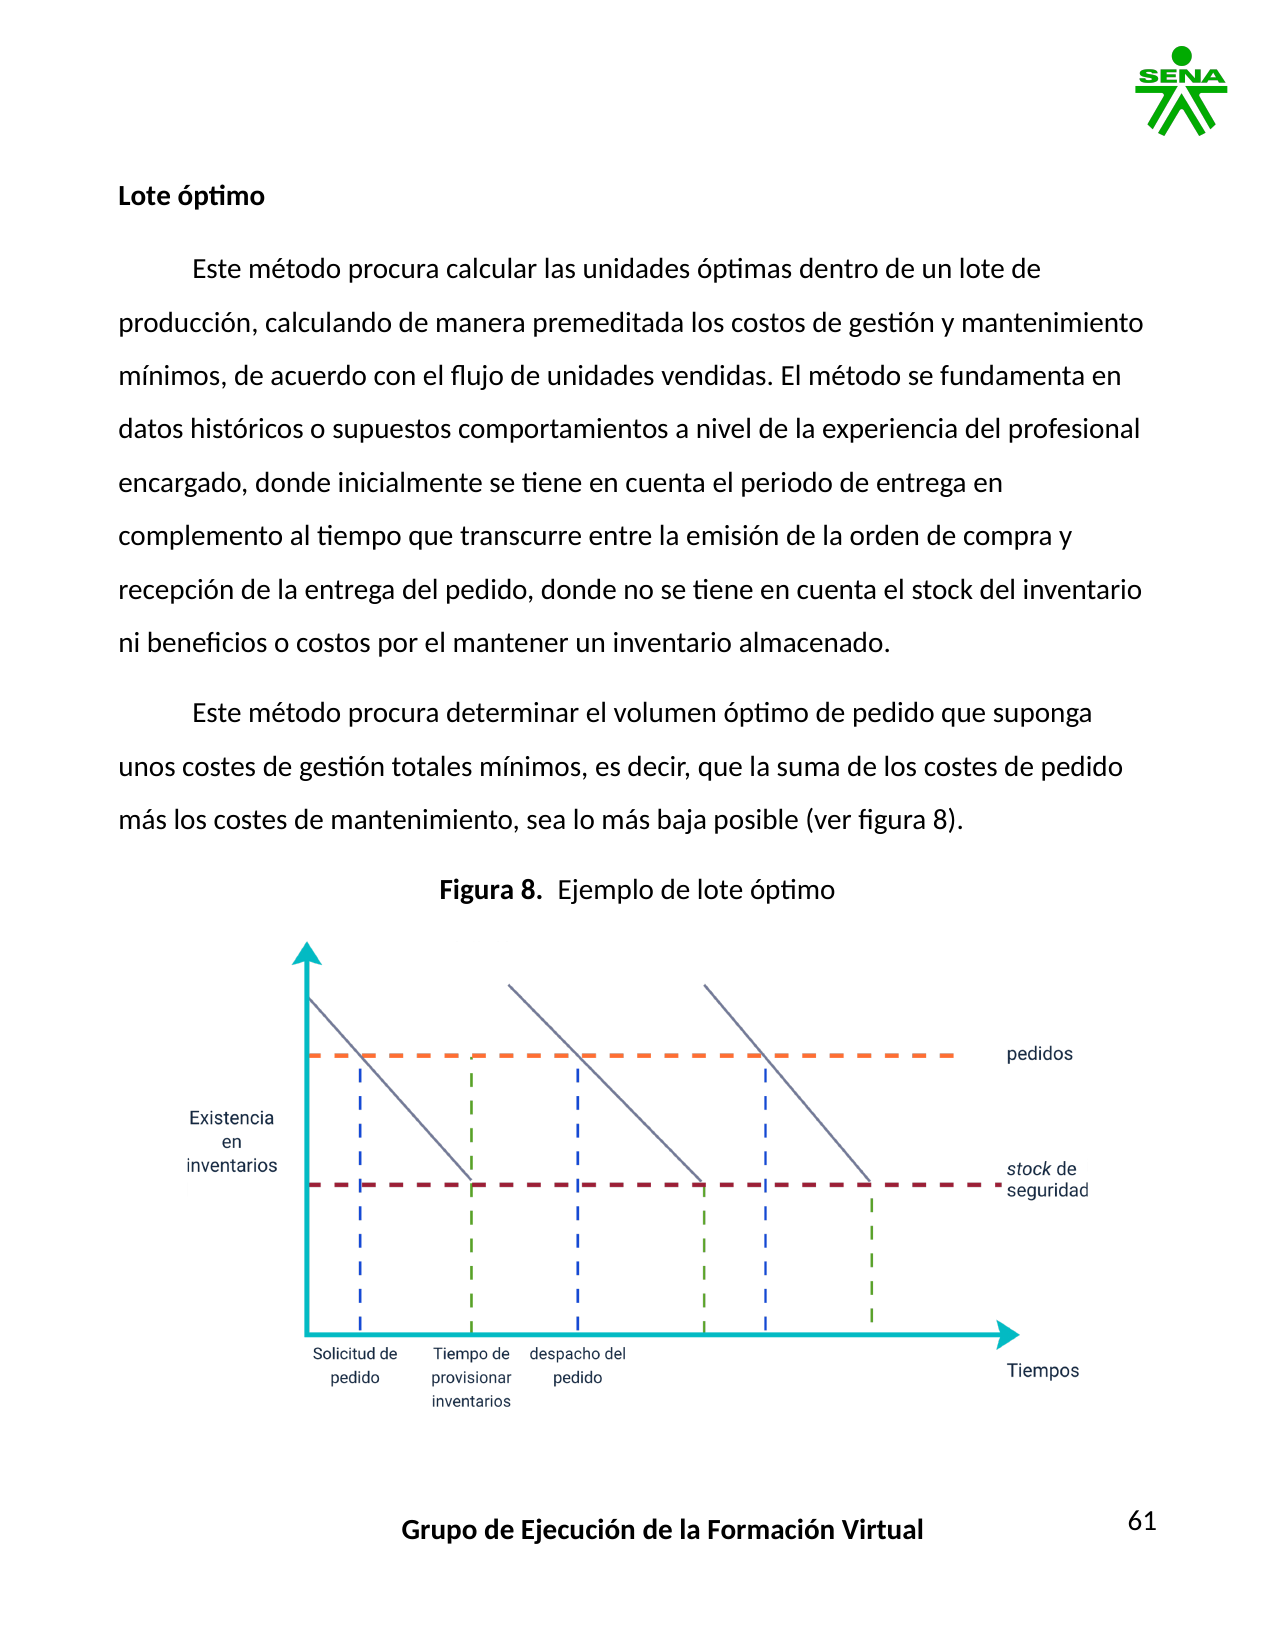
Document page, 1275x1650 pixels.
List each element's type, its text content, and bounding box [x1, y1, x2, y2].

picture [1135, 46, 1228, 136]
picture [187, 941, 1088, 1407]
text Ejemplo de lote óptimo [118, 871, 1157, 907]
subtitle Lote óptimo [118, 177, 1157, 213]
text Este método procura calcular las unidades óptimas dentro de un lote de producción, calculando de manera premeditada los costos de gestión y mantenimiento mínimos, de acuerdo con el flujo de unidades vendidas. El método se fundamenta en datos históricos o supuestos comportamientos a nivel de la experiencia del profesional encargado, donde inicialmente se tiene en cuenta el periodo de entrega en complemento al tiempo que transcurre entre la emisión de la orden de compra y recepción de la entrega del pedido, donde no se tiene en cuenta el stock del inventario ni beneficios o costos por el mantener un inventario almacenado. [118, 250, 1157, 660]
text Este método procura determinar el volumen óptimo de pedido que suponga unos costes de gestión totales mínimos, es decir, que la suma de los costes de pedido más los costes de mantenimiento, sea lo más baja posible (ver figura 8). [118, 694, 1157, 837]
